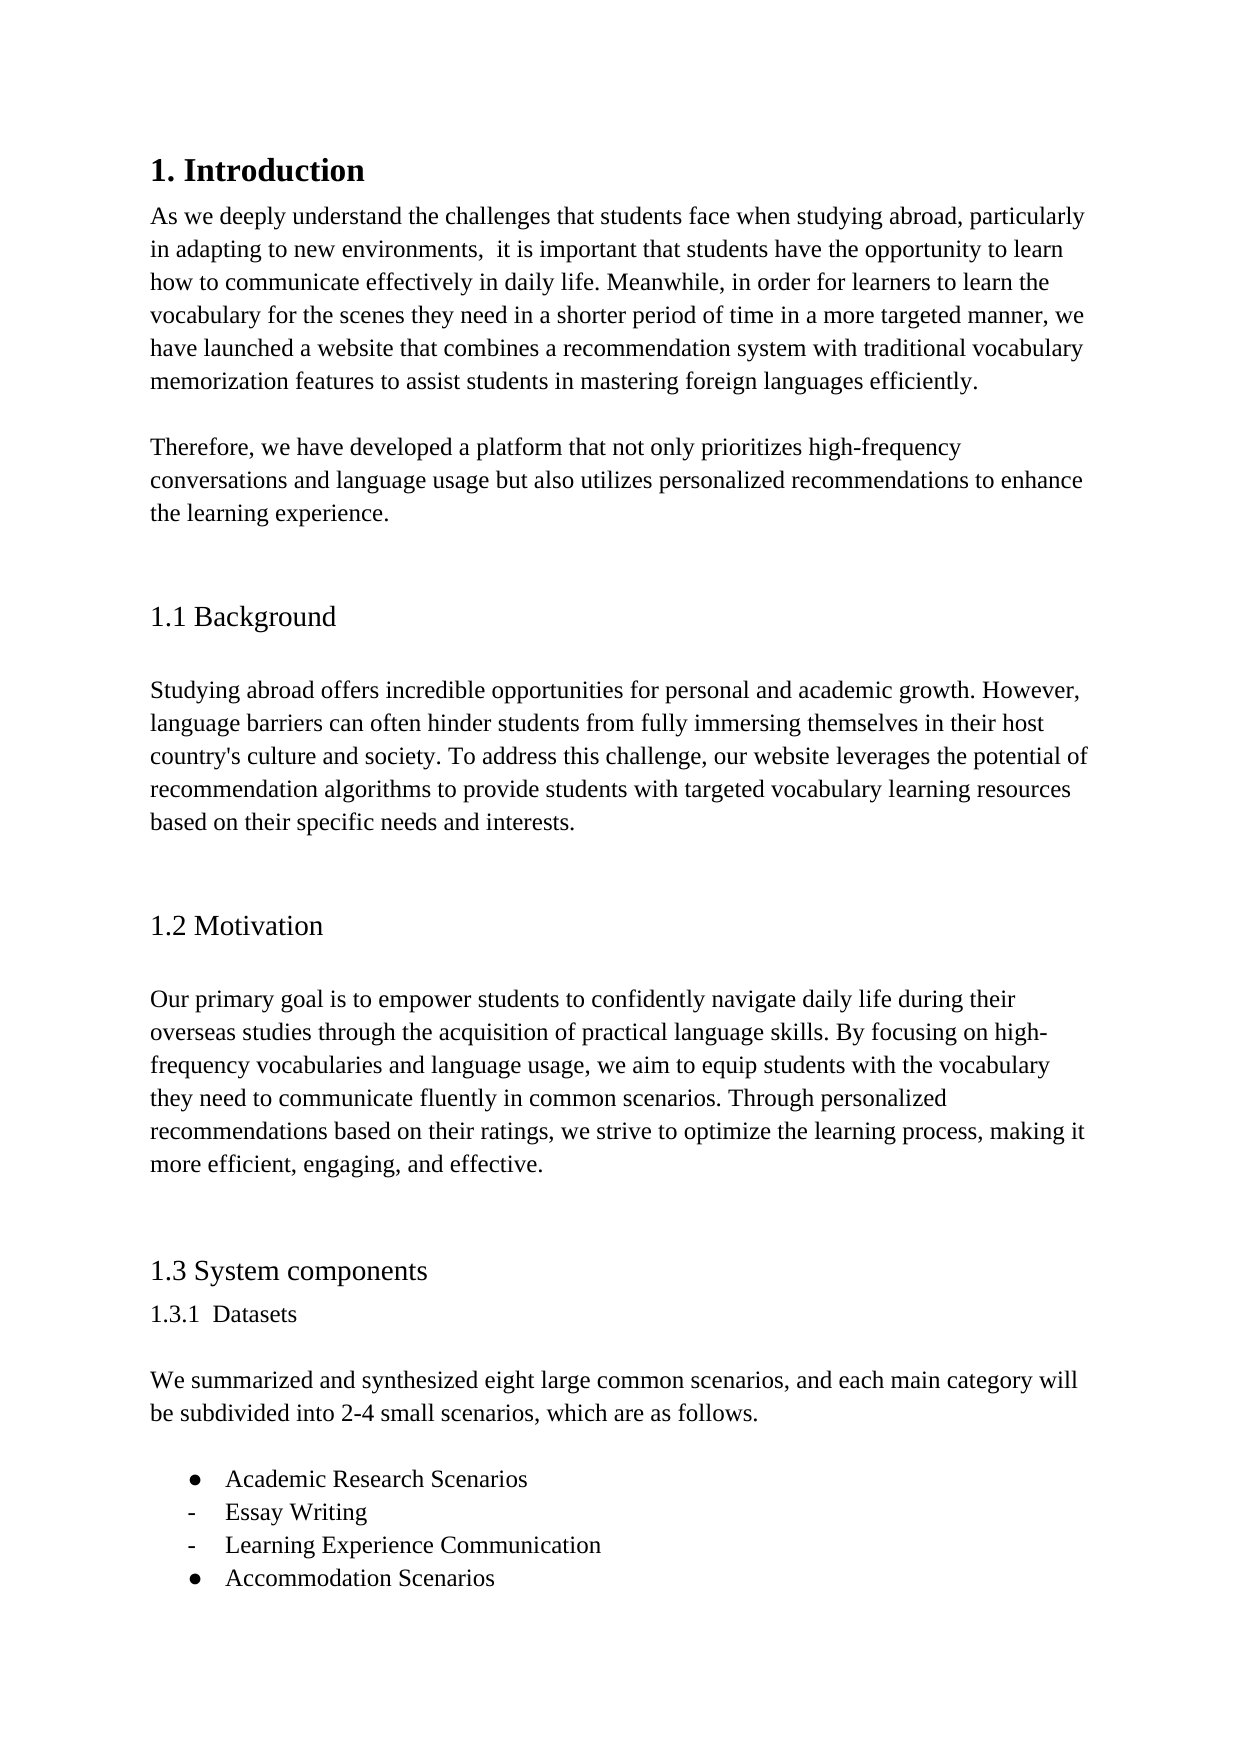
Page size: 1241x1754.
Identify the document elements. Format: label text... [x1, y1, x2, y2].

subtitle 1.3 System components [150, 1253, 1090, 1286]
subtitle 1. Introduction [150, 150, 1090, 188]
list Accommodation Scenarios [187, 1563, 1090, 1592]
list Learning Experience Communication [187, 1530, 1090, 1559]
subtitle 1.2 Motivation [150, 908, 1090, 941]
text Therefore, we have developed a platform that not only prioritizes high-frequency conversations and language usage but also utilizes personalized recommendations to enhance the learning experience. [150, 432, 1090, 527]
text We summarized and synthesized eight large common scenarios, and each main category will be subdivided into 2-4 small scenarios, which are as follows. [150, 1365, 1090, 1427]
text Studying abroad offers incredible opportunities for personal and academic growth. However, language barriers can often hinder students from fully immersing themselves in their host country's culture and society. To address this challenge, our website leverages the potential of recommendation algorithms to provide students with targeted vocabulary learning resources based on their specific needs and interests. [150, 675, 1090, 836]
subtitle 1.1 Background [150, 599, 1090, 632]
text As we deeply understand the challenges that students face when studying abroad, particularly in adapting to new environments, it is important that students have the opportunity to learn how to communicate effectively in daily life. Meanwhile, in order for learners to learn the vocabulary for the scenes they need in a shorter period of time in a more targeted manner, we have launched a website that combines a recommendation system with traditional vocabulary memorization features to assist students in mastering foreign languages efficiently. [150, 201, 1090, 395]
text 1.3.1 Datasets [150, 1299, 1090, 1327]
text Our primary goal is to empower students to confidently navigate daily life during their overseas studies through the acquisition of practical language skills. By focusing on high-frequency vocabularies and language usage, we aim to equip students with the vocabulary they need to communicate fluently in common scenarios. Through personalized recommendations based on their ratings, we strive to optimize the learning process, making it more efficient, engaging, and effective. [150, 984, 1090, 1178]
list Essay Writing [187, 1497, 1090, 1526]
list Academic Research Scenarios [187, 1464, 1090, 1493]
